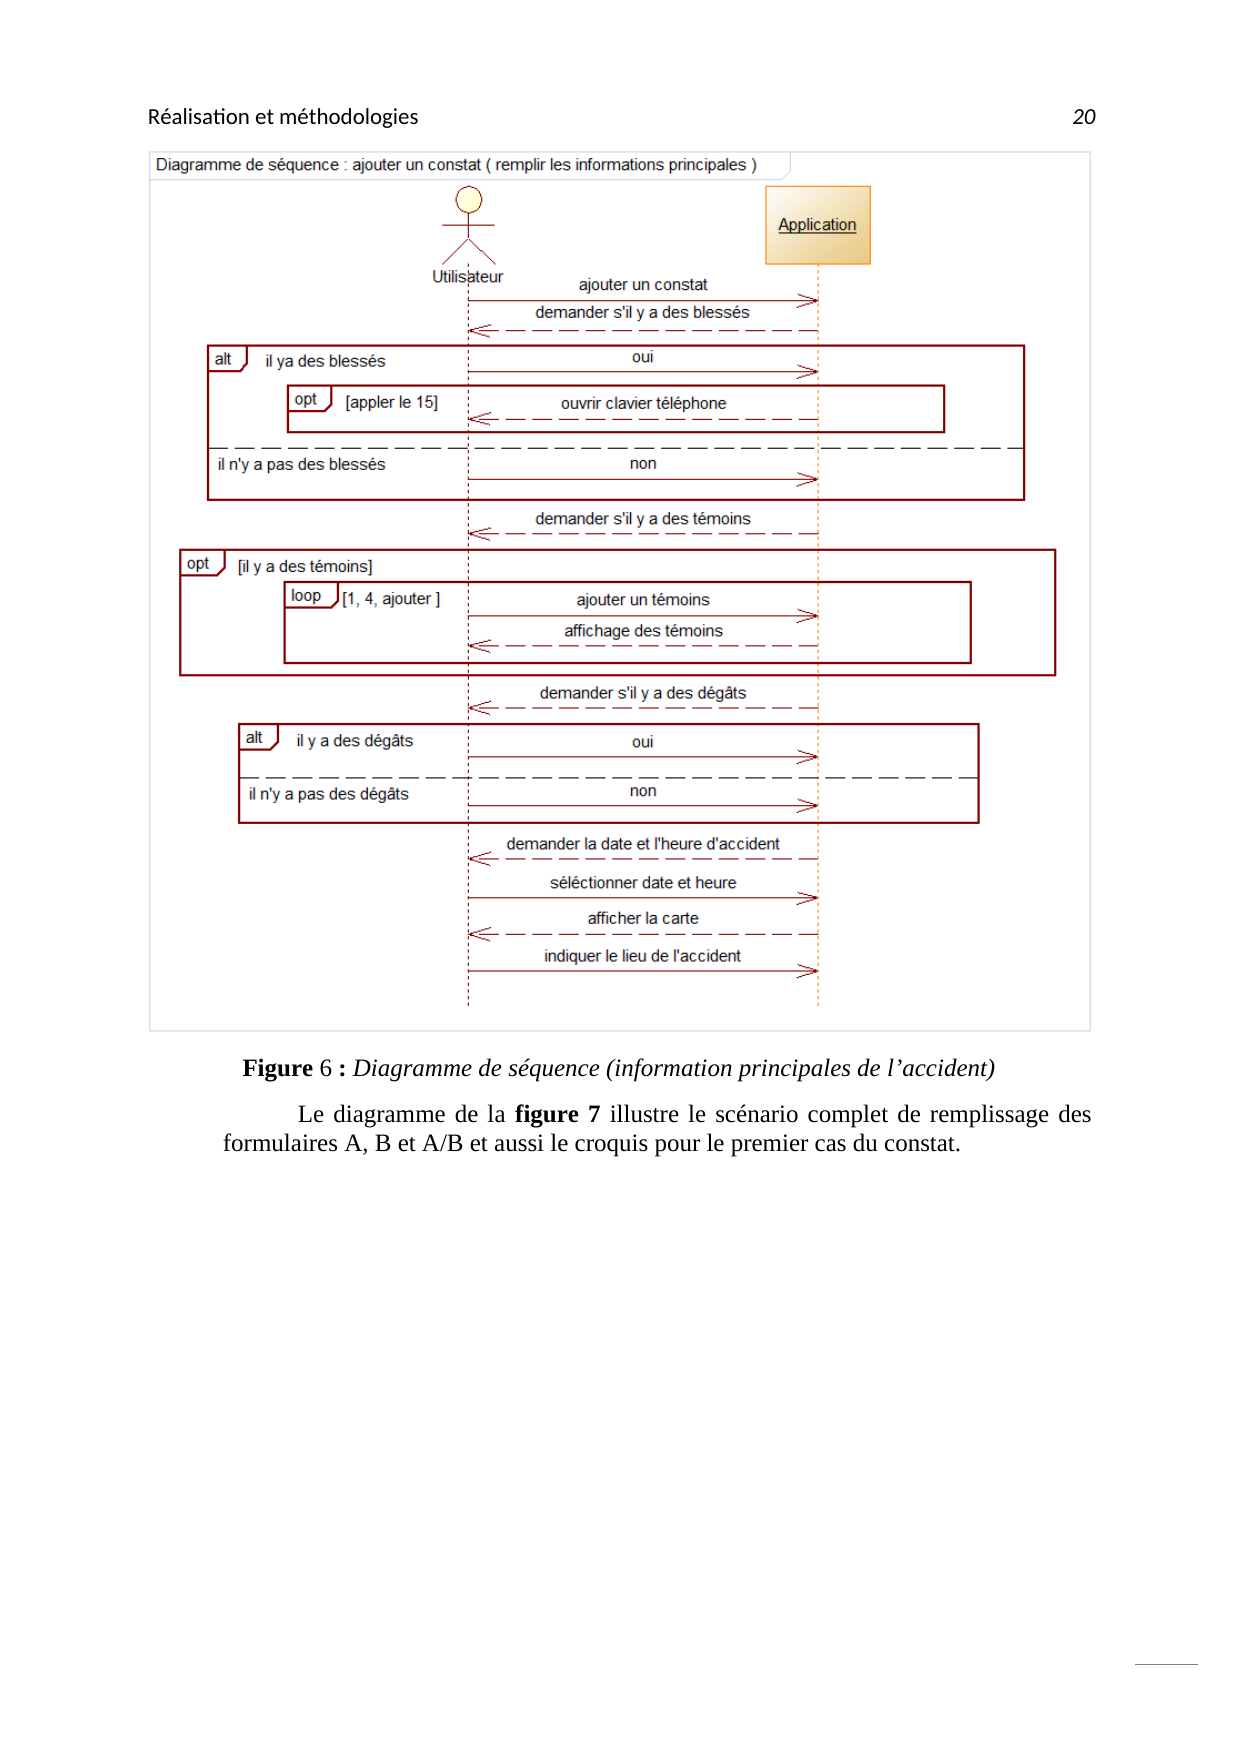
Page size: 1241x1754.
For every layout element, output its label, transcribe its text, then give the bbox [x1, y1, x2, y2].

text Le diagramme de la figure 7 illustre le scénario complet de remplissage des formulaires A, B et A/B et aussi le croquis pour le premier cas du constat. [223, 1098, 1093, 1157]
text Figure 6 : Diagramme de séquence (information principales de l’accident) [148, 1053, 1093, 1082]
picture [147, 147, 1093, 1036]
